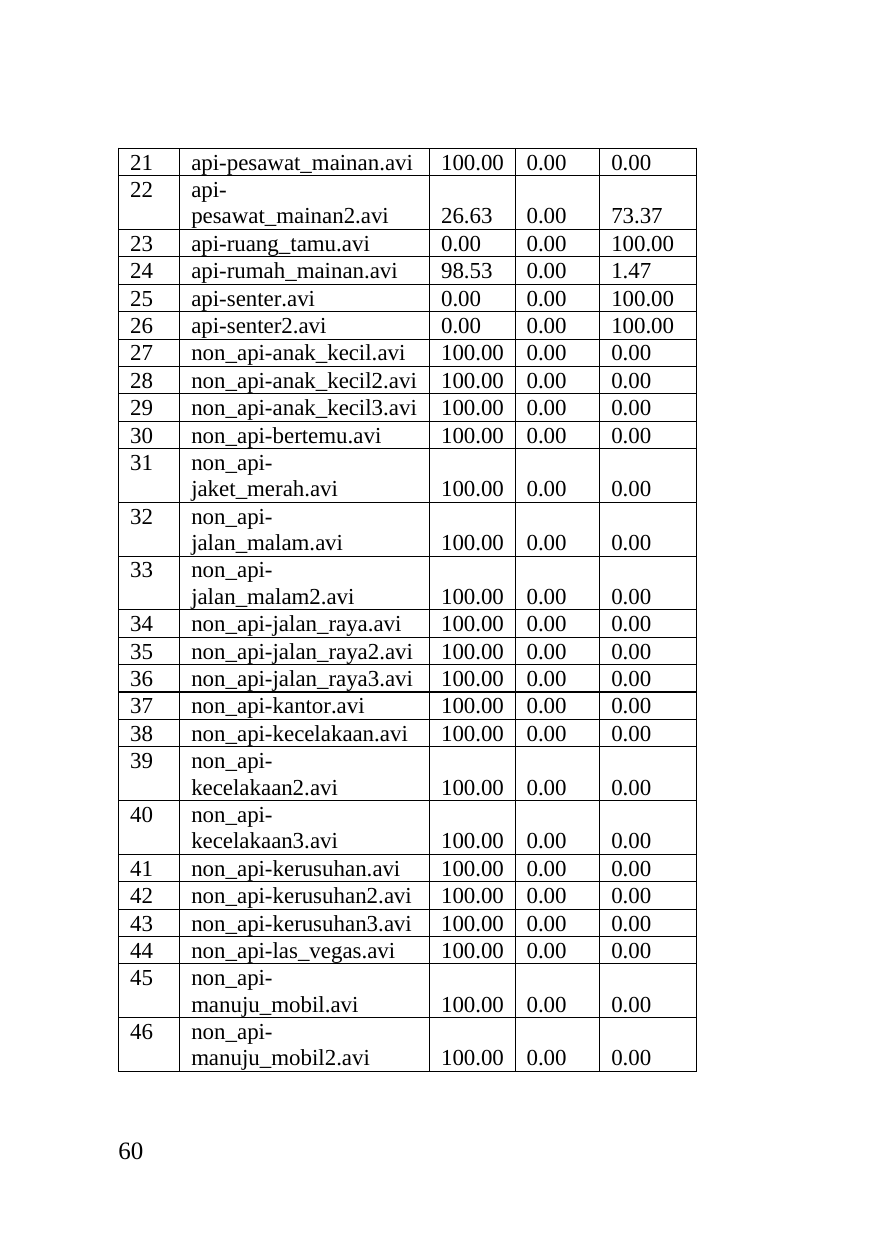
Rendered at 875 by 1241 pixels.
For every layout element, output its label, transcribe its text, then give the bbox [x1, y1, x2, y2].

table_cell 0.00 [600, 693, 696, 719]
table_cell 0.00 [516, 503, 599, 556]
table_cell api-rumah_mainan.avi [180, 257, 429, 284]
table_cell 0.00 [600, 747, 696, 800]
table_cell non_api-jalan_raya2.avi [180, 638, 429, 664]
table_cell non_api-jalan_malam.avi [180, 503, 429, 556]
table_cell 31 [119, 449, 179, 502]
table_cell 0.00 [516, 367, 599, 393]
table_cell 1.47 [600, 257, 696, 284]
table_cell 25 [119, 285, 179, 311]
table_cell api-pesawat_mainan.avi [180, 149, 429, 175]
table_cell 35 [119, 638, 179, 664]
table_cell 0.00 [516, 285, 599, 311]
table_cell 100.00 [430, 422, 515, 448]
table_cell 0.00 [516, 149, 599, 175]
table_cell non_api-anak_kecil3.avi [180, 394, 429, 421]
table_cell 0.00 [600, 340, 696, 366]
table_cell 26.63 [430, 176, 515, 229]
table_cell non_api-kecelakaan3.avi [180, 801, 429, 854]
table_cell 0.00 [516, 257, 599, 284]
table_cell 0.00 [516, 557, 599, 609]
table_cell 0.00 [600, 638, 696, 664]
table_cell non_api-anak_kecil2.avi [180, 367, 429, 393]
table_cell 0.00 [600, 557, 696, 609]
table_cell 45 [119, 964, 179, 1017]
table_cell 100.00 [430, 610, 515, 637]
table_cell 0.00 [516, 1018, 599, 1071]
table_cell non_api-bertemu.avi [180, 422, 429, 448]
table_cell 100.00 [430, 855, 515, 881]
table_cell 100.00 [430, 801, 515, 854]
table_cell 100.00 [430, 557, 515, 609]
table_cell 73.37 [600, 176, 696, 229]
table_cell 0.00 [516, 394, 599, 421]
table_cell 0.00 [600, 610, 696, 637]
table_cell 43 [119, 910, 179, 936]
table_cell 100.00 [430, 449, 515, 502]
table_cell 0.00 [516, 312, 599, 338]
table_cell non_api-jaket_merah.avi [180, 449, 429, 502]
table_cell 100.00 [430, 503, 515, 556]
table_cell 100.00 [430, 149, 515, 175]
table_cell 0.00 [516, 964, 599, 1017]
table_cell 41 [119, 855, 179, 881]
table_cell 37 [119, 693, 179, 719]
table_cell 0.00 [516, 340, 599, 366]
table_cell 0.00 [600, 422, 696, 448]
table_cell 0.00 [600, 937, 696, 963]
table_cell 30 [119, 422, 179, 448]
table_cell 100.00 [430, 693, 515, 719]
table_cell 100.00 [430, 1018, 515, 1071]
table_cell non_api-jalan_malam2.avi [180, 557, 429, 609]
table_cell 100.00 [600, 285, 696, 311]
table_cell 38 [119, 720, 179, 746]
table_cell 40 [119, 801, 179, 854]
table_cell non_api-kerusuhan.avi [180, 855, 429, 881]
table_cell 46 [119, 1018, 179, 1071]
table_cell 0.00 [516, 747, 599, 800]
table_cell 100.00 [430, 394, 515, 421]
table_cell 0.00 [600, 503, 696, 556]
table_cell 0.00 [430, 312, 515, 338]
table_cell 32 [119, 503, 179, 556]
table_cell 0.00 [516, 882, 599, 908]
table_cell non_api-kecelakaan2.avi [180, 747, 429, 800]
table_cell 34 [119, 610, 179, 637]
table_cell 0.00 [600, 882, 696, 908]
table_cell 0.00 [516, 801, 599, 854]
table_cell 0.00 [430, 230, 515, 256]
table_cell 27 [119, 340, 179, 366]
table_cell 21 [119, 149, 179, 175]
table_cell 0.00 [600, 449, 696, 502]
table_cell 100.00 [430, 882, 515, 908]
table_cell non_api-kerusuhan3.avi [180, 910, 429, 936]
table_cell 0.00 [516, 638, 599, 664]
table_cell api-ruang_tamu.avi [180, 230, 429, 256]
table_cell 0.00 [516, 610, 599, 637]
table_cell 22 [119, 176, 179, 229]
table_cell 0.00 [600, 910, 696, 936]
table_cell 100.00 [430, 747, 515, 800]
table_cell 23 [119, 230, 179, 256]
table_cell non_api-kantor.avi [180, 693, 429, 719]
table_cell 26 [119, 312, 179, 338]
table_cell non_api-anak_kecil.avi [180, 340, 429, 366]
table_cell 100.00 [430, 910, 515, 936]
table_cell 100.00 [430, 720, 515, 746]
table_cell api-senter2.avi [180, 312, 429, 338]
table_cell 100.00 [600, 230, 696, 256]
table_cell 0.00 [516, 422, 599, 448]
table_cell non_api-las_vegas.avi [180, 937, 429, 963]
table_cell 0.00 [516, 720, 599, 746]
table_cell 100.00 [430, 937, 515, 963]
table_cell 0.00 [516, 693, 599, 719]
table_cell 0.00 [516, 230, 599, 256]
table_cell 0.00 [516, 176, 599, 229]
table_cell 0.00 [600, 964, 696, 1017]
table_cell 100.00 [600, 312, 696, 338]
table_cell 0.00 [516, 665, 599, 691]
table_cell 100.00 [430, 638, 515, 664]
table_cell 100.00 [430, 340, 515, 366]
table_cell non_api-jalan_raya.avi [180, 610, 429, 637]
table_cell 100.00 [430, 367, 515, 393]
table_cell 0.00 [600, 149, 696, 175]
table_cell 0.00 [600, 855, 696, 881]
table_cell 28 [119, 367, 179, 393]
table_cell 0.00 [600, 367, 696, 393]
table_cell api-pesawat_mainan2.avi [180, 176, 429, 229]
table_cell non_api-kecelakaan.avi [180, 720, 429, 746]
table_cell 0.00 [600, 1018, 696, 1071]
table_cell 33 [119, 557, 179, 609]
table_cell 36 [119, 665, 179, 691]
table_cell 0.00 [430, 285, 515, 311]
table_cell 0.00 [516, 937, 599, 963]
table_cell non_api-kerusuhan2.avi [180, 882, 429, 908]
table_cell 24 [119, 257, 179, 284]
table_cell 29 [119, 394, 179, 421]
table_cell non_api-jalan_raya3.avi [180, 665, 429, 691]
table_cell 0.00 [516, 910, 599, 936]
table_cell 44 [119, 937, 179, 963]
table_cell api-senter.avi [180, 285, 429, 311]
table_cell 42 [119, 882, 179, 908]
table_cell 39 [119, 747, 179, 800]
table_cell non_api-manuju_mobil2.avi [180, 1018, 429, 1071]
table_cell 0.00 [516, 855, 599, 881]
table_cell 0.00 [600, 394, 696, 421]
table_cell non_api-manuju_mobil.avi [180, 964, 429, 1017]
table_cell 98.53 [430, 257, 515, 284]
table_cell 100.00 [430, 665, 515, 691]
table_cell 0.00 [600, 801, 696, 854]
table_cell 0.00 [600, 665, 696, 691]
table_cell 0.00 [600, 720, 696, 746]
table_cell 0.00 [516, 449, 599, 502]
table_cell 100.00 [430, 964, 515, 1017]
